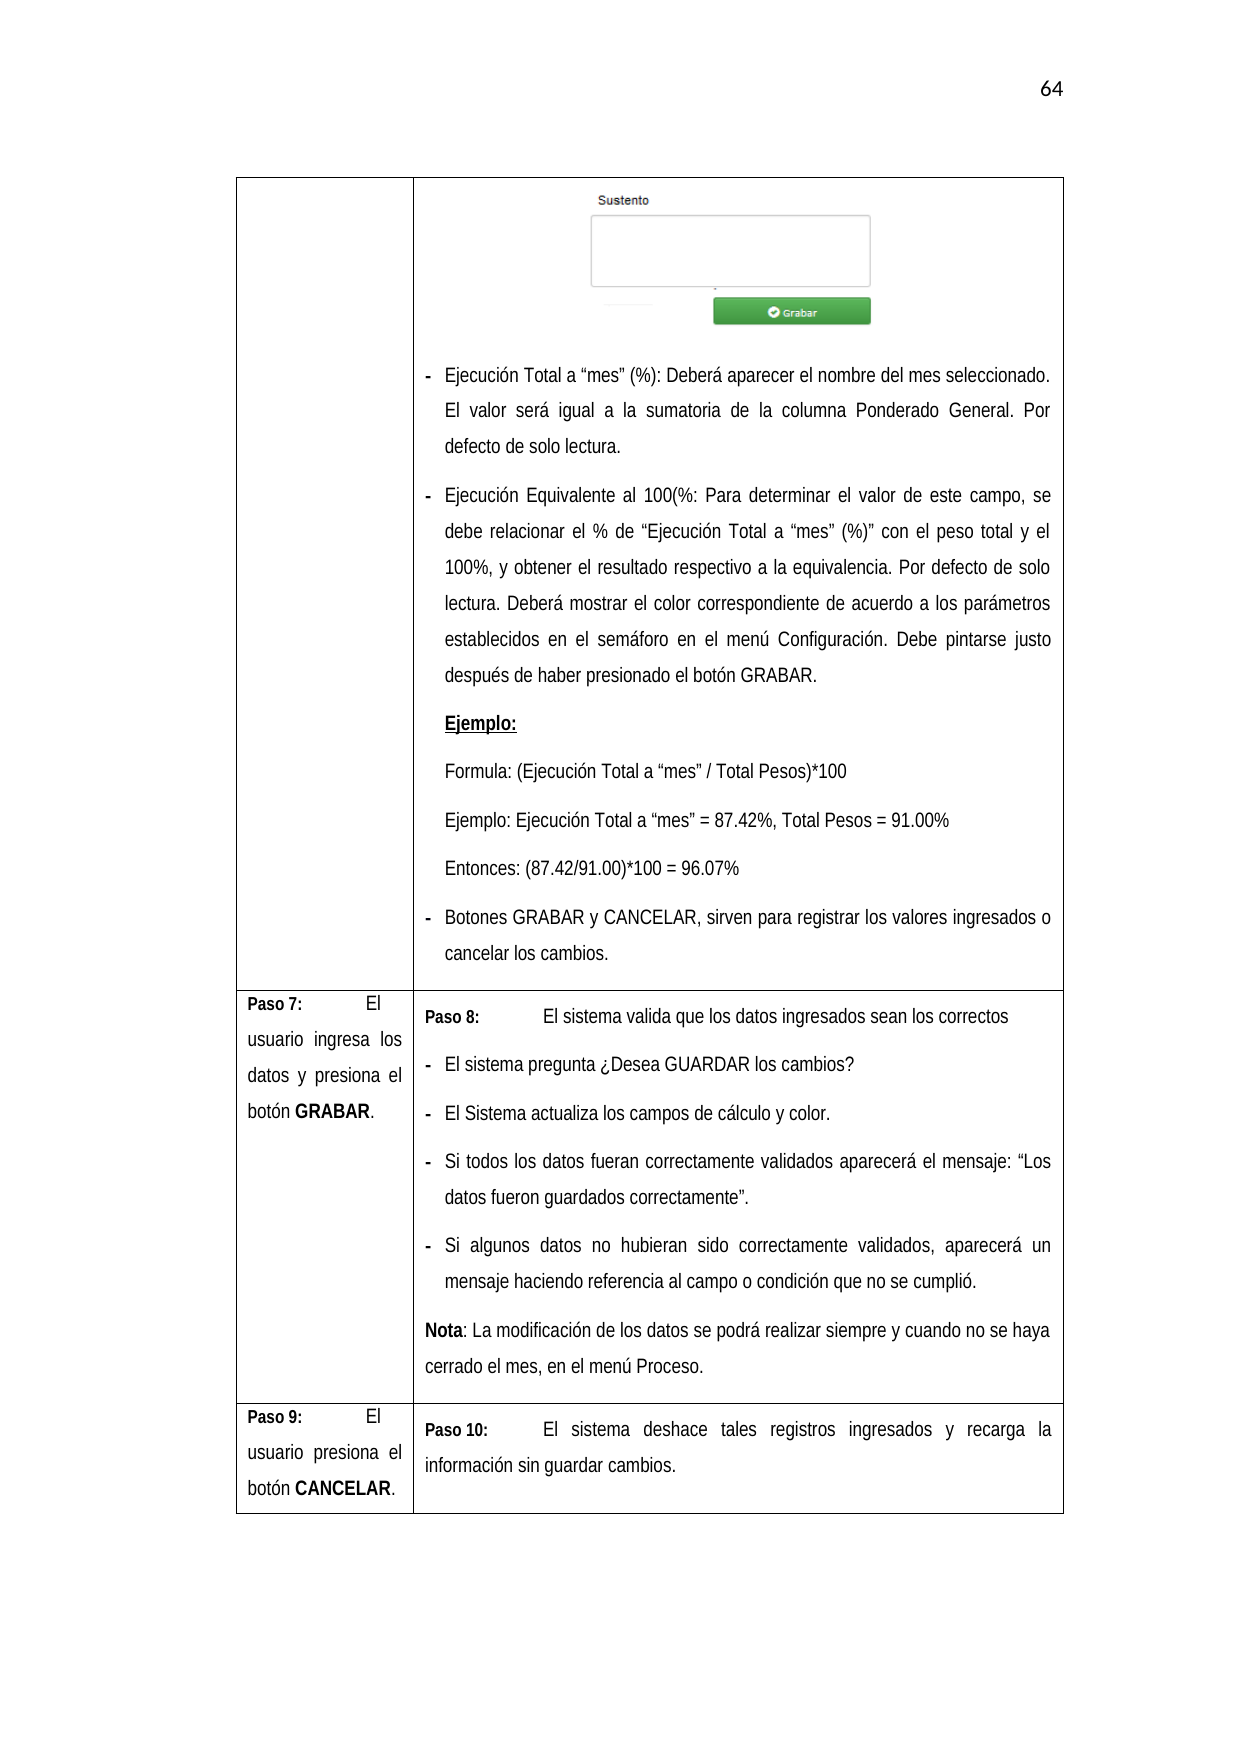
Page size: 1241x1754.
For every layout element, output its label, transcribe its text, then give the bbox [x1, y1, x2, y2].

table_cell El sistema deshace tales registros ingresados y recarga la información sin guardar cambios. [414, 1404, 1063, 1513]
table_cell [414, 178, 1063, 990]
table_cell El sistema valida que los datos ingresados sean los correctos El sistema pregunta ¿Desea GUARDAR los cambios? El Sistema actualiza los campos de cálculo y color. Si todos los datos fueran correctamente validados aparecerá el mensaje: “Los datos fueron guardados correctamente”. Si algunos datos no hubieran sido correctamente validados, aparecerá un mensaje haciendo referencia al campo o condición que no se cumplió. Nota: La modificación de los datos se podrá realizar siempre y cuando no se haya cerrado el mes, en el menú Proceso. [414, 991, 1063, 1403]
table_cell El usuario ingresa los datos y presiona el botón GRABAR. [237, 991, 413, 1403]
picture [586, 190, 890, 337]
table_cell El usuario presiona el botón CANCELAR. [237, 1404, 413, 1513]
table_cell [237, 178, 413, 990]
